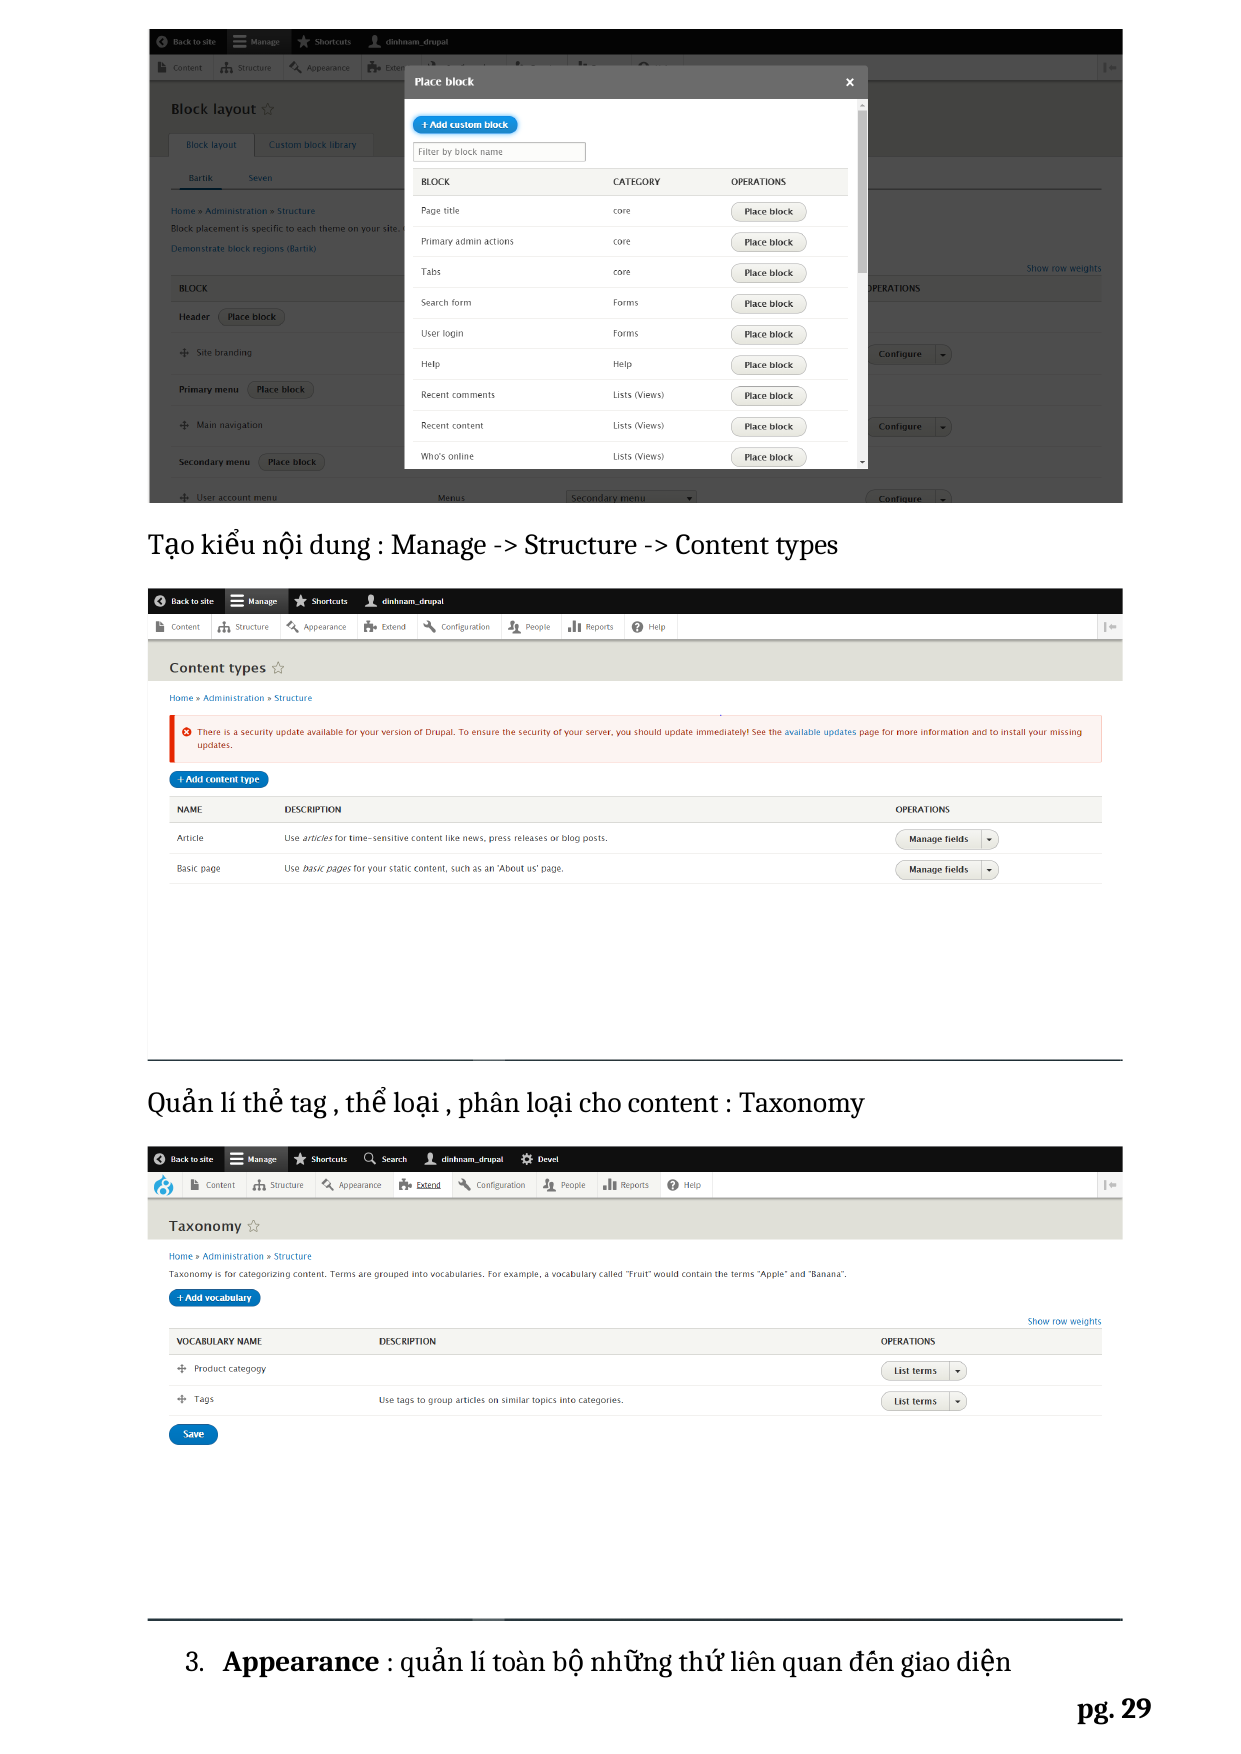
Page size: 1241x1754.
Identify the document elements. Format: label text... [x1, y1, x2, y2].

text Tạo kiểu nội dung : Manage -> Structure -> Content types [148, 528, 1152, 562]
text Quản lí thẻ tag , thể loại , phân loại cho content : Taxonomy [148, 1086, 1152, 1119]
picture [147, 29, 1123, 503]
list Appearance : quản lí toàn bộ những thứ liên quan đến giao diện [185, 1645, 1152, 1679]
picture [147, 1145, 1123, 1621]
picture [147, 587, 1123, 1061]
